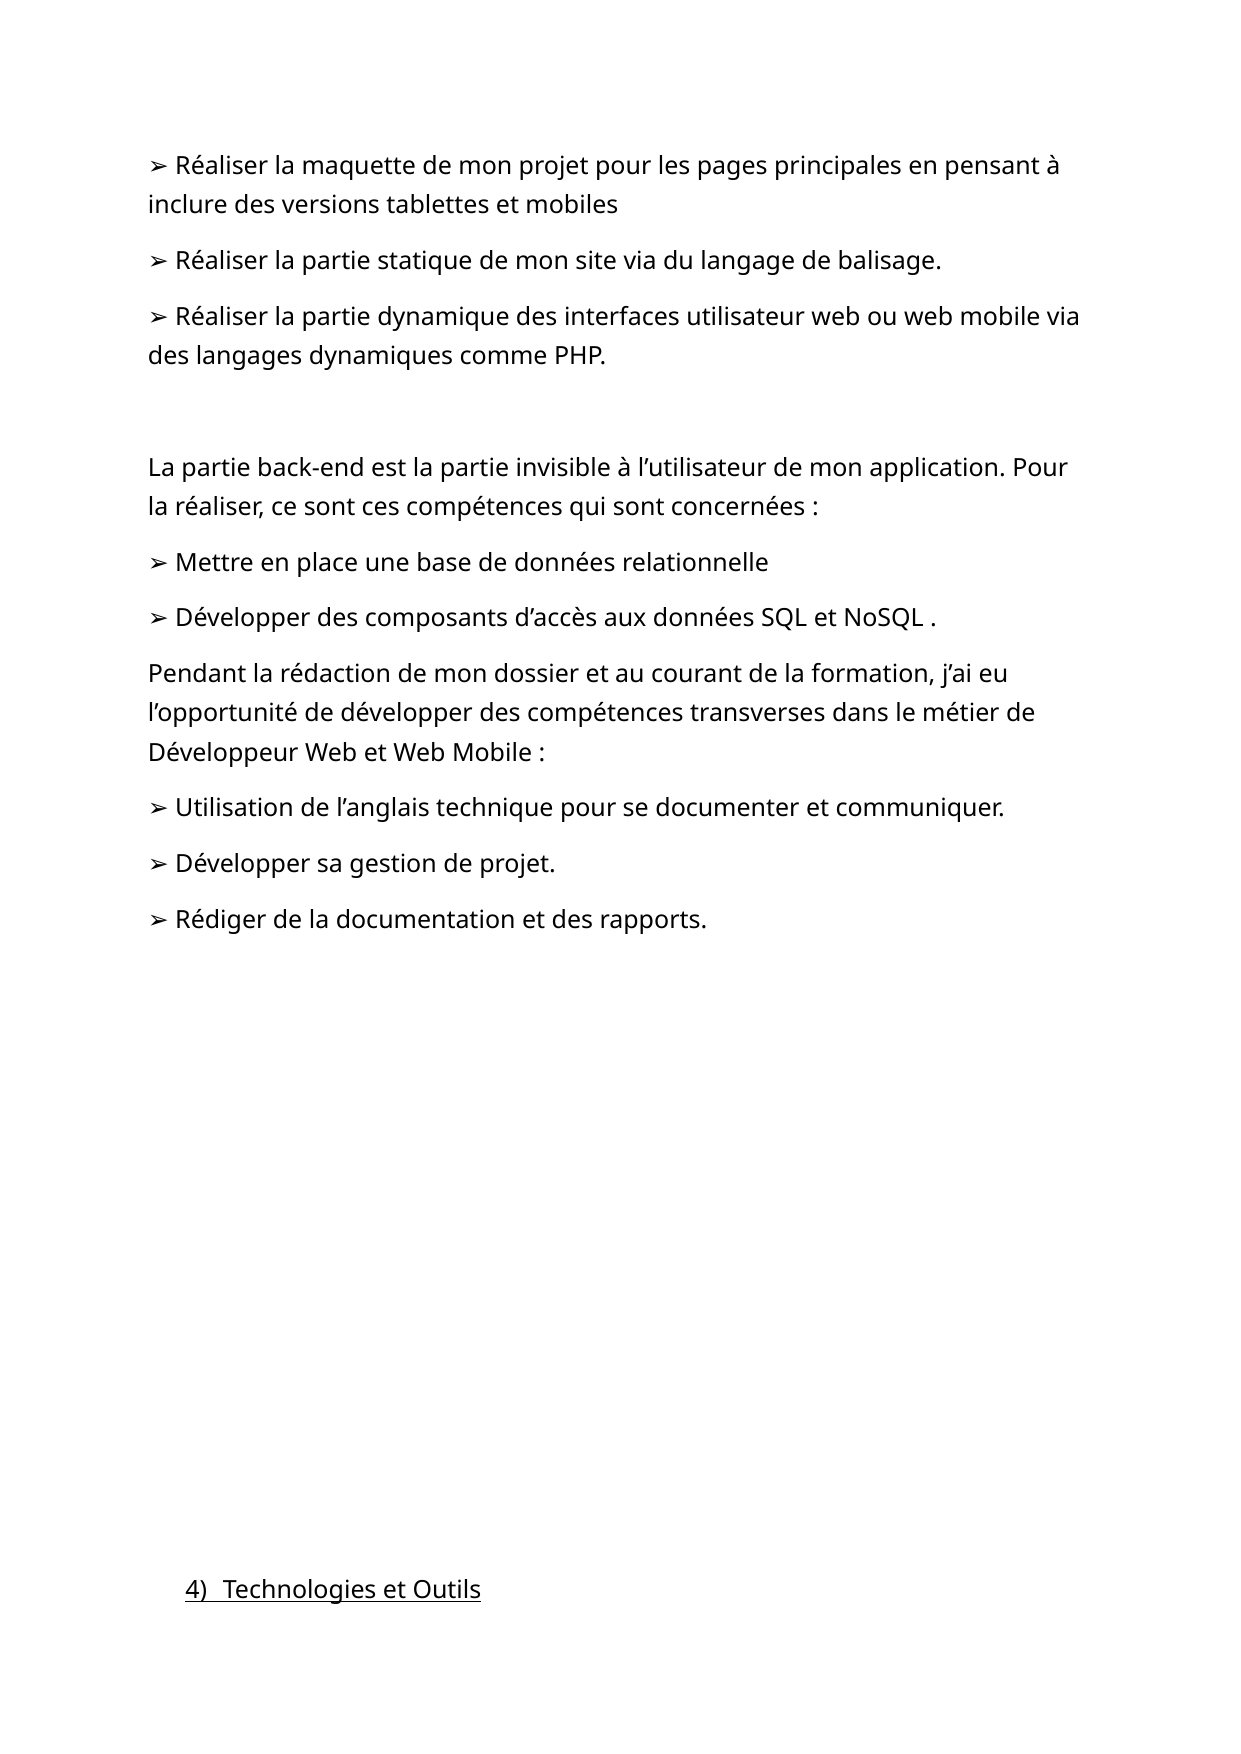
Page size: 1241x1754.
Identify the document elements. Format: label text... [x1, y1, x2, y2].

text ➢ Réaliser la partie dynamique des interfaces utilisateur web ou web mobile via des langages dynamiques comme PHP. [148, 298, 1093, 372]
text ➢ Réaliser la partie statique de mon site via du langage de balisage. [148, 243, 1093, 277]
text ➢ Réaliser la maquette de mon projet pour les pages principales en pensant à inclure des versions tablettes et mobiles [148, 148, 1093, 221]
text ➢ Développer des composants d’accès aux données SQL et NoSQL . [148, 600, 1093, 634]
text ➢ Développer sa gestion de projet. [148, 846, 1093, 880]
text ➢ Rédiger de la documentation et des rapports. [148, 902, 1093, 936]
text ➢ Utilisation de l’anglais technique pour se documenter et communiquer. [148, 790, 1093, 824]
list Technologies et Outils [185, 1572, 1093, 1606]
text Pendant la rédaction de mon dossier et au courant de la formation, j’ai eu l’opportunité de développer des compétences transverses dans le métier de Développeur Web et Web Mobile : [148, 656, 1093, 768]
text La partie back-end est la partie invisible à l’utilisateur de mon application. Pour la réaliser, ce sont ces compétences qui sont concernées : [148, 449, 1093, 522]
text ➢ Mettre en place une base de données relationnelle [148, 544, 1093, 578]
